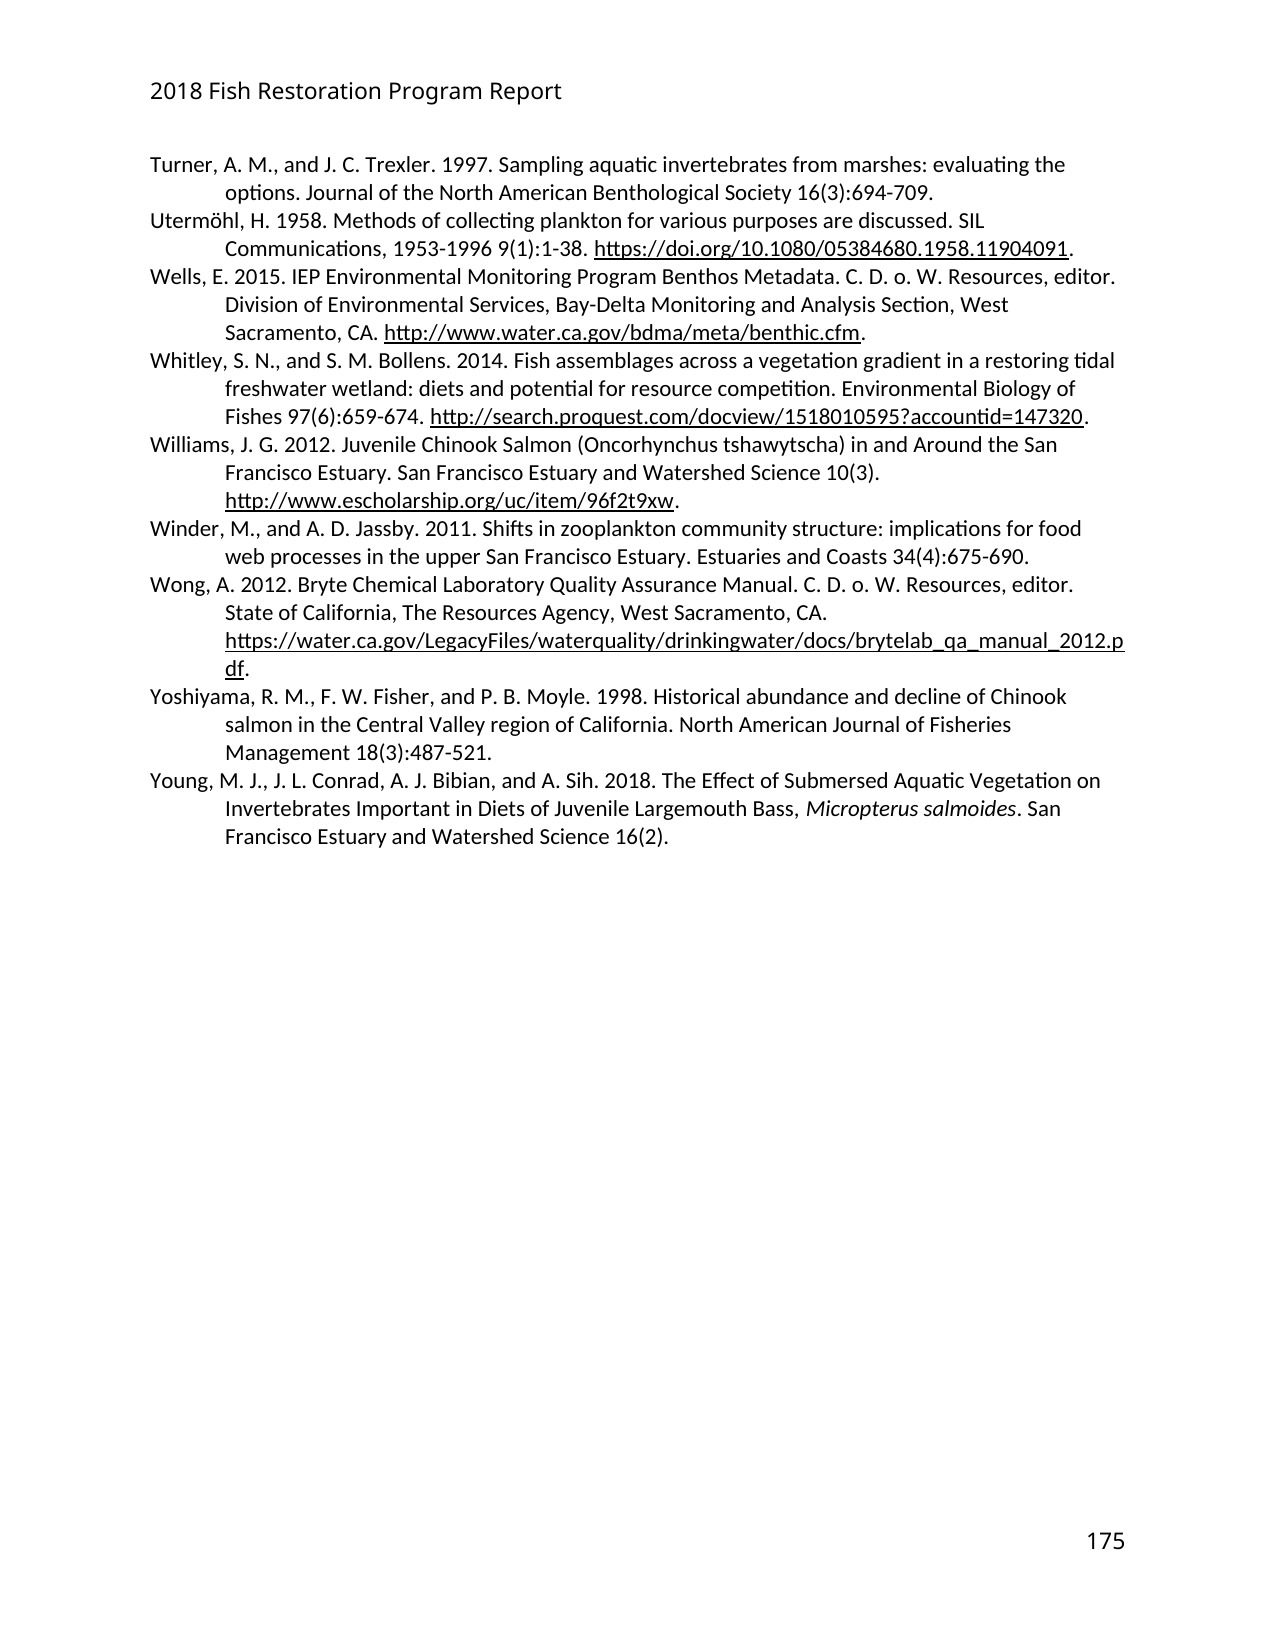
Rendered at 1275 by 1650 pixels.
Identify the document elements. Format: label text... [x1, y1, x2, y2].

text Wong, A. 2012. Bryte Chemical Laboratory Quality Assurance Manual. C. D. o. W. Resources, editor. State of California, The Resources Agency, West Sacramento, CA. https://water.ca.gov/LegacyFiles/waterquality/drinkingwater/docs/brytelab_qa_manual_2012.pdf. [150, 570, 1125, 682]
text Winder, M., and A. D. Jassby. 2011. Shifts in zooplankton community structure: implications for food web processes in the upper San Francisco Estuary. Estuaries and Coasts 34(4):675-690. [150, 514, 1125, 570]
text Wells, E. 2015. IEP Environmental Monitoring Program Benthos Metadata. C. D. o. W. Resources, editor. Division of Environmental Services, Bay-Delta Monitoring and Analysis Section, West Sacramento, CA. http://www.water.ca.gov/bdma/meta/benthic.cfm. [150, 262, 1125, 346]
text Williams, J. G. 2012. Juvenile Chinook Salmon (Oncorhynchus tshawytscha) in and Around the San Francisco Estuary. San Francisco Estuary and Watershed Science 10(3). http://www.escholarship.org/uc/item/96f2t9xw. [150, 430, 1125, 514]
text Turner, A. M., and J. C. Trexler. 1997. Sampling aquatic invertebrates from marshes: evaluating the options. Journal of the North American Benthological Society 16(3):694-709. [150, 150, 1125, 206]
text Whitley, S. N., and S. M. Bollens. 2014. Fish assemblages across a vegetation gradient in a restoring tidal freshwater wetland: diets and potential for resource competition. Environmental Biology of Fishes 97(6):659-674. http://search.proquest.com/docview/1518010595?accountid=147320. [150, 346, 1125, 430]
text Utermöhl, H. 1958. Methods of collecting plankton for various purposes are discussed. SIL Communications, 1953-1996 9(1):1-38. https://doi.org/10.1080/05384680.1958.11904091. [150, 206, 1125, 262]
text Young, M. J., J. L. Conrad, A. J. Bibian, and A. Sih. 2018. The Effect of Submersed Aquatic Vegetation on Invertebrates Important in Diets of Juvenile Largemouth Bass, Micropterus salmoides. San Francisco Estuary and Watershed Science 16(2). [150, 766, 1125, 851]
text Yoshiyama, R. M., F. W. Fisher, and P. B. Moyle. 1998. Historical abundance and decline of Chinook salmon in the Central Valley region of California. North American Journal of Fisheries Management 18(3):487-521. [150, 682, 1125, 766]
